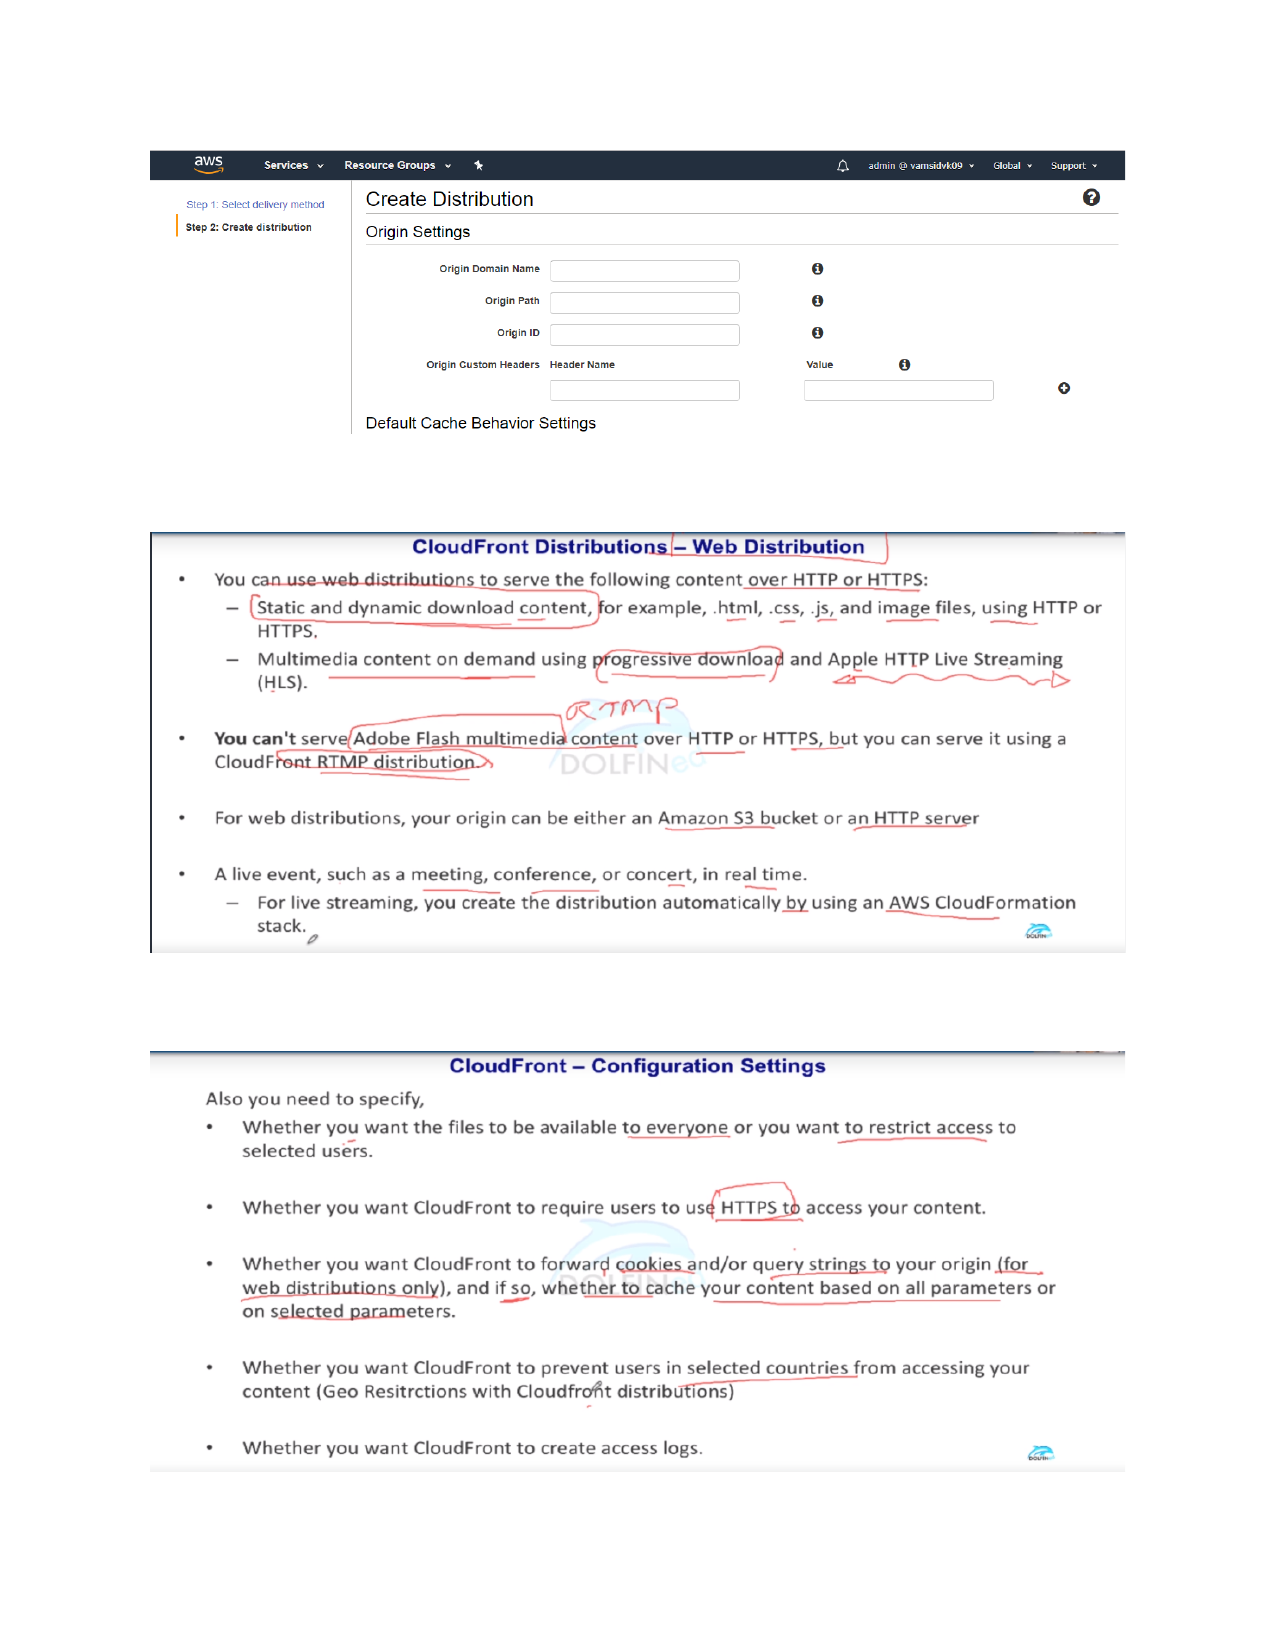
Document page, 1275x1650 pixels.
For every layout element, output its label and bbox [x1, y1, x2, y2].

picture [150, 150, 1125, 434]
picture [150, 1051, 1125, 1472]
picture [150, 532, 1125, 953]
